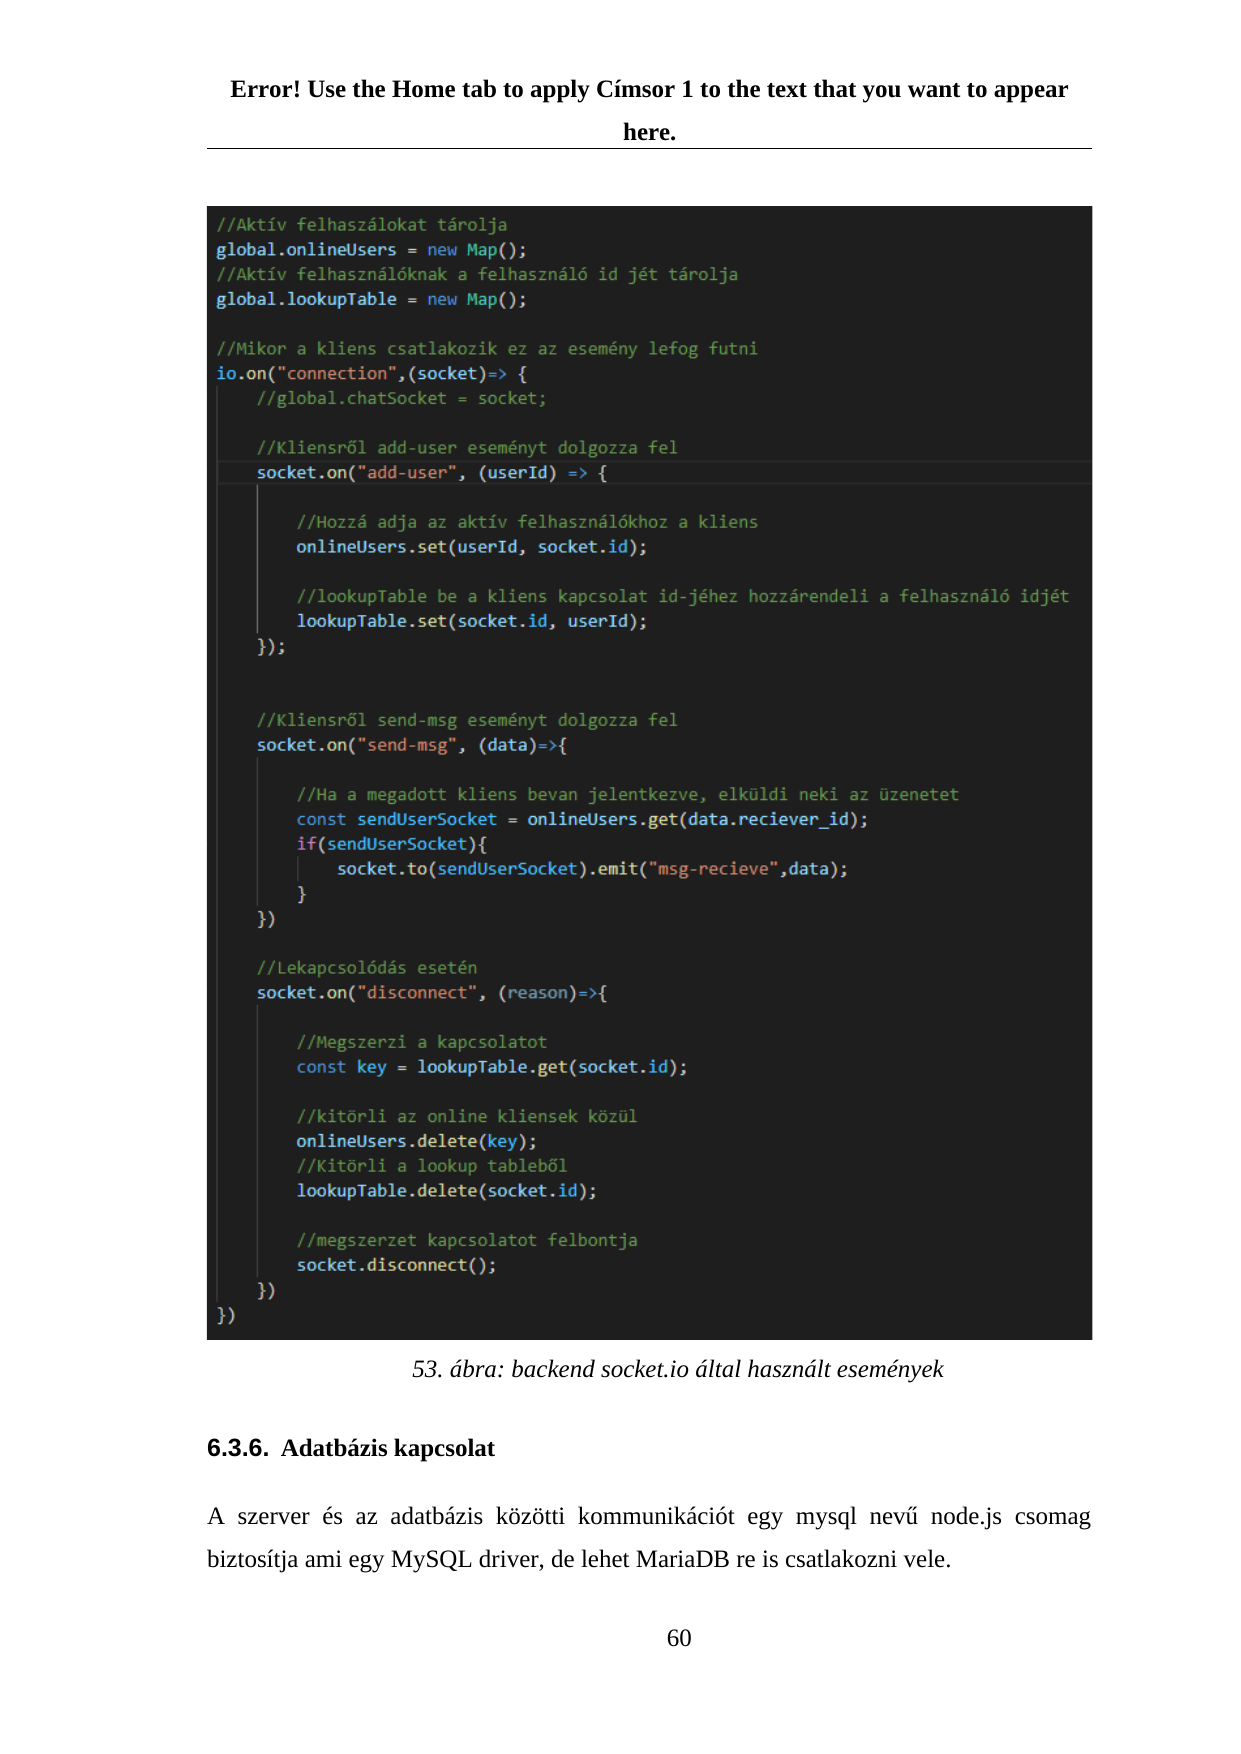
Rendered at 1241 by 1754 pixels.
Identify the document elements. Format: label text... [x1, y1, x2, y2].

text A szerver és az adatbázis közötti kommunikációt egy mysql nevű node.js csomag biztosítja ami egy MySQL driver, de lehet MariaDB re is csatlakozni vele. [207, 1501, 1092, 1573]
subtitle Adatbázis kapcsolat [207, 1433, 1092, 1462]
picture [206, 206, 1093, 1340]
text 53. ábra: backend socket.io által használt események [207, 1354, 1092, 1383]
